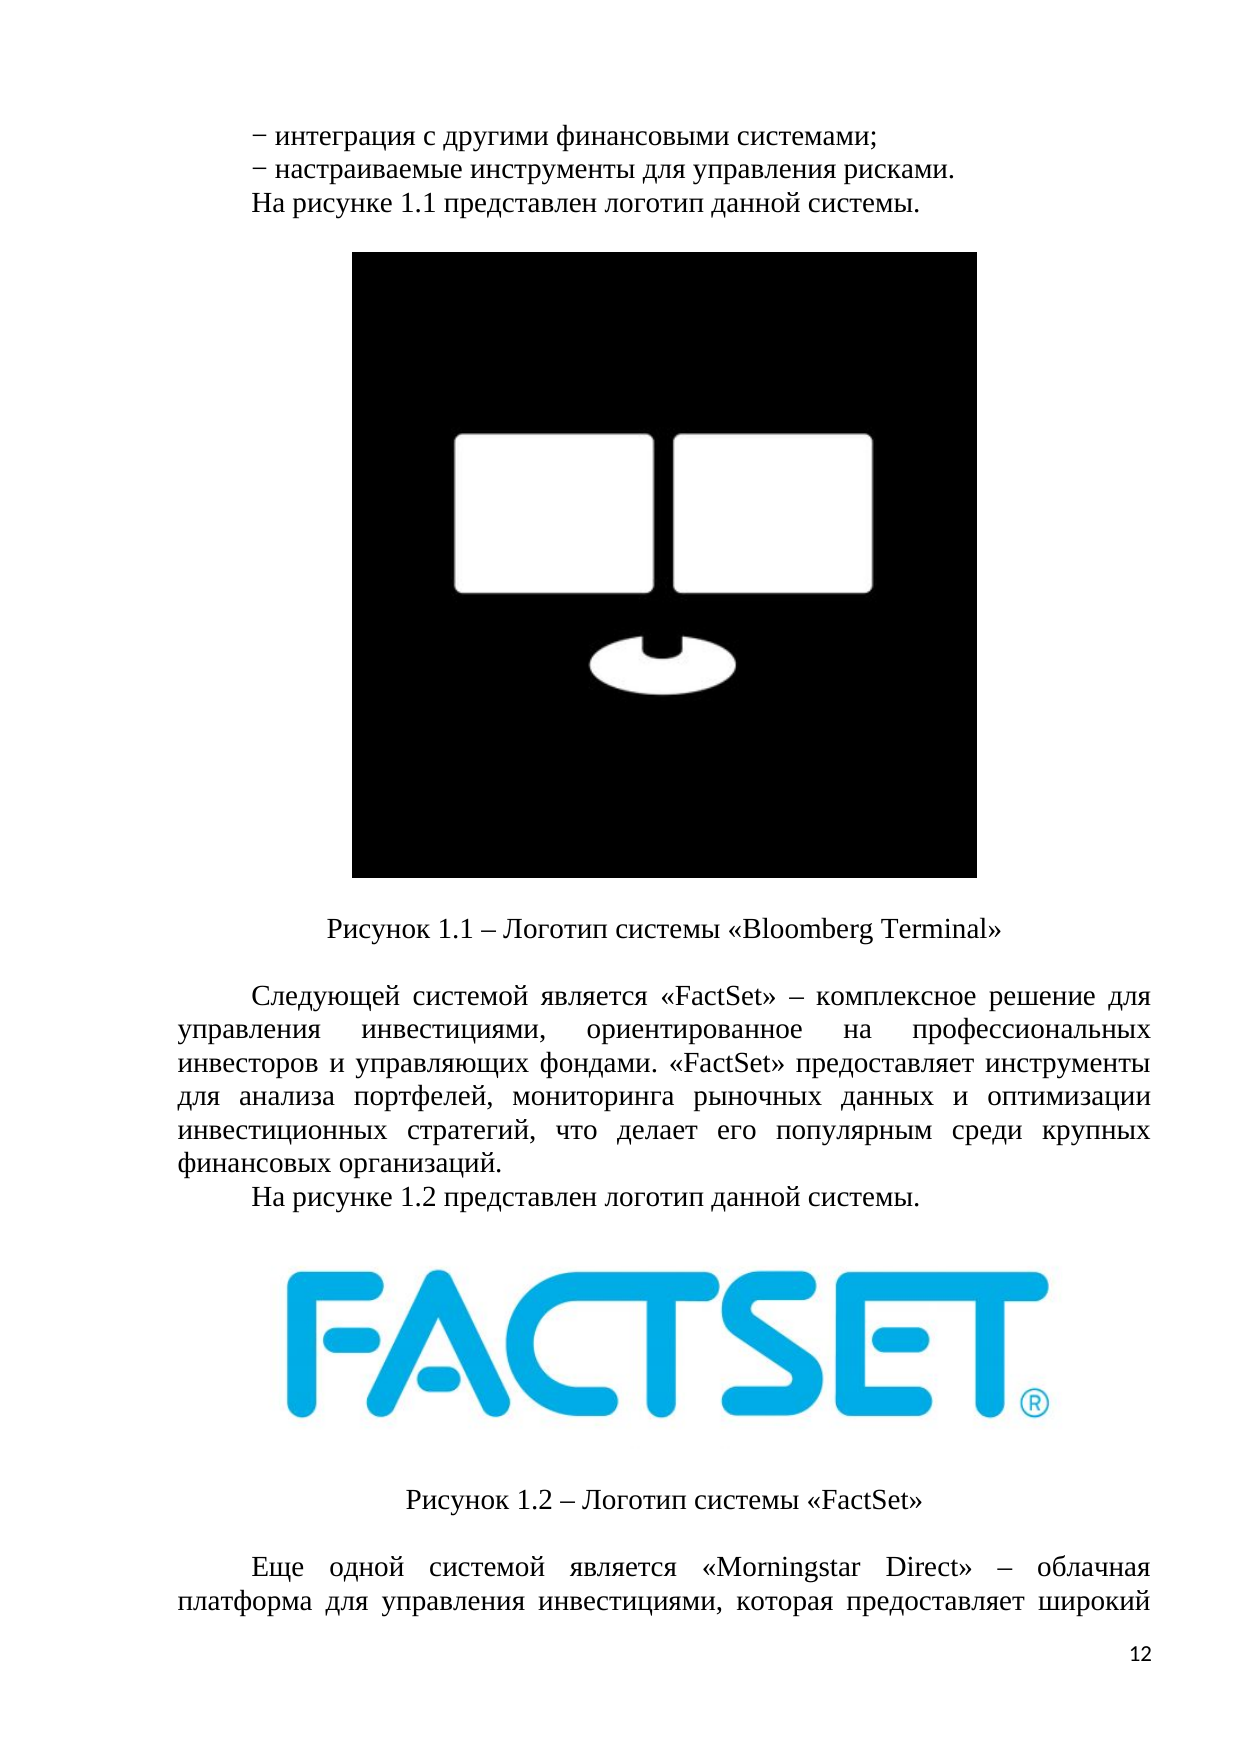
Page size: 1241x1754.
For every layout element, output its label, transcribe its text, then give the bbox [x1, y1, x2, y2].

picture [352, 252, 977, 878]
text Следующей системой является «FactSet» – комплексное решение для управления инвестициями, ориентированное на профессиональных инвесторов и управляющих фондами. «FactSet» предоставляет инструменты для анализа портфелей, мониторинга рыночных данных и оптимизации инвестиционных стратегий, что делает его популярным среди крупных финансовых организаций. [177, 978, 1152, 1179]
text − интеграция с другими финансовыми системами; [177, 118, 1152, 152]
text На рисунке 1.2 представлен логотип данной системы. [177, 1179, 1152, 1213]
text − настраиваемые инструменты для управления рисками. [177, 152, 1152, 185]
text На рисунке 1.1 представлен логотип данной системы. [177, 185, 1152, 219]
text Рисунок 1.2 – Логотип системы «FactSet» [177, 1482, 1152, 1516]
text Рисунок 1.1 – Логотип системы «Bloomberg Terminal» [177, 911, 1152, 944]
picture [266, 1246, 1063, 1449]
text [177, 1549, 1152, 1616]
